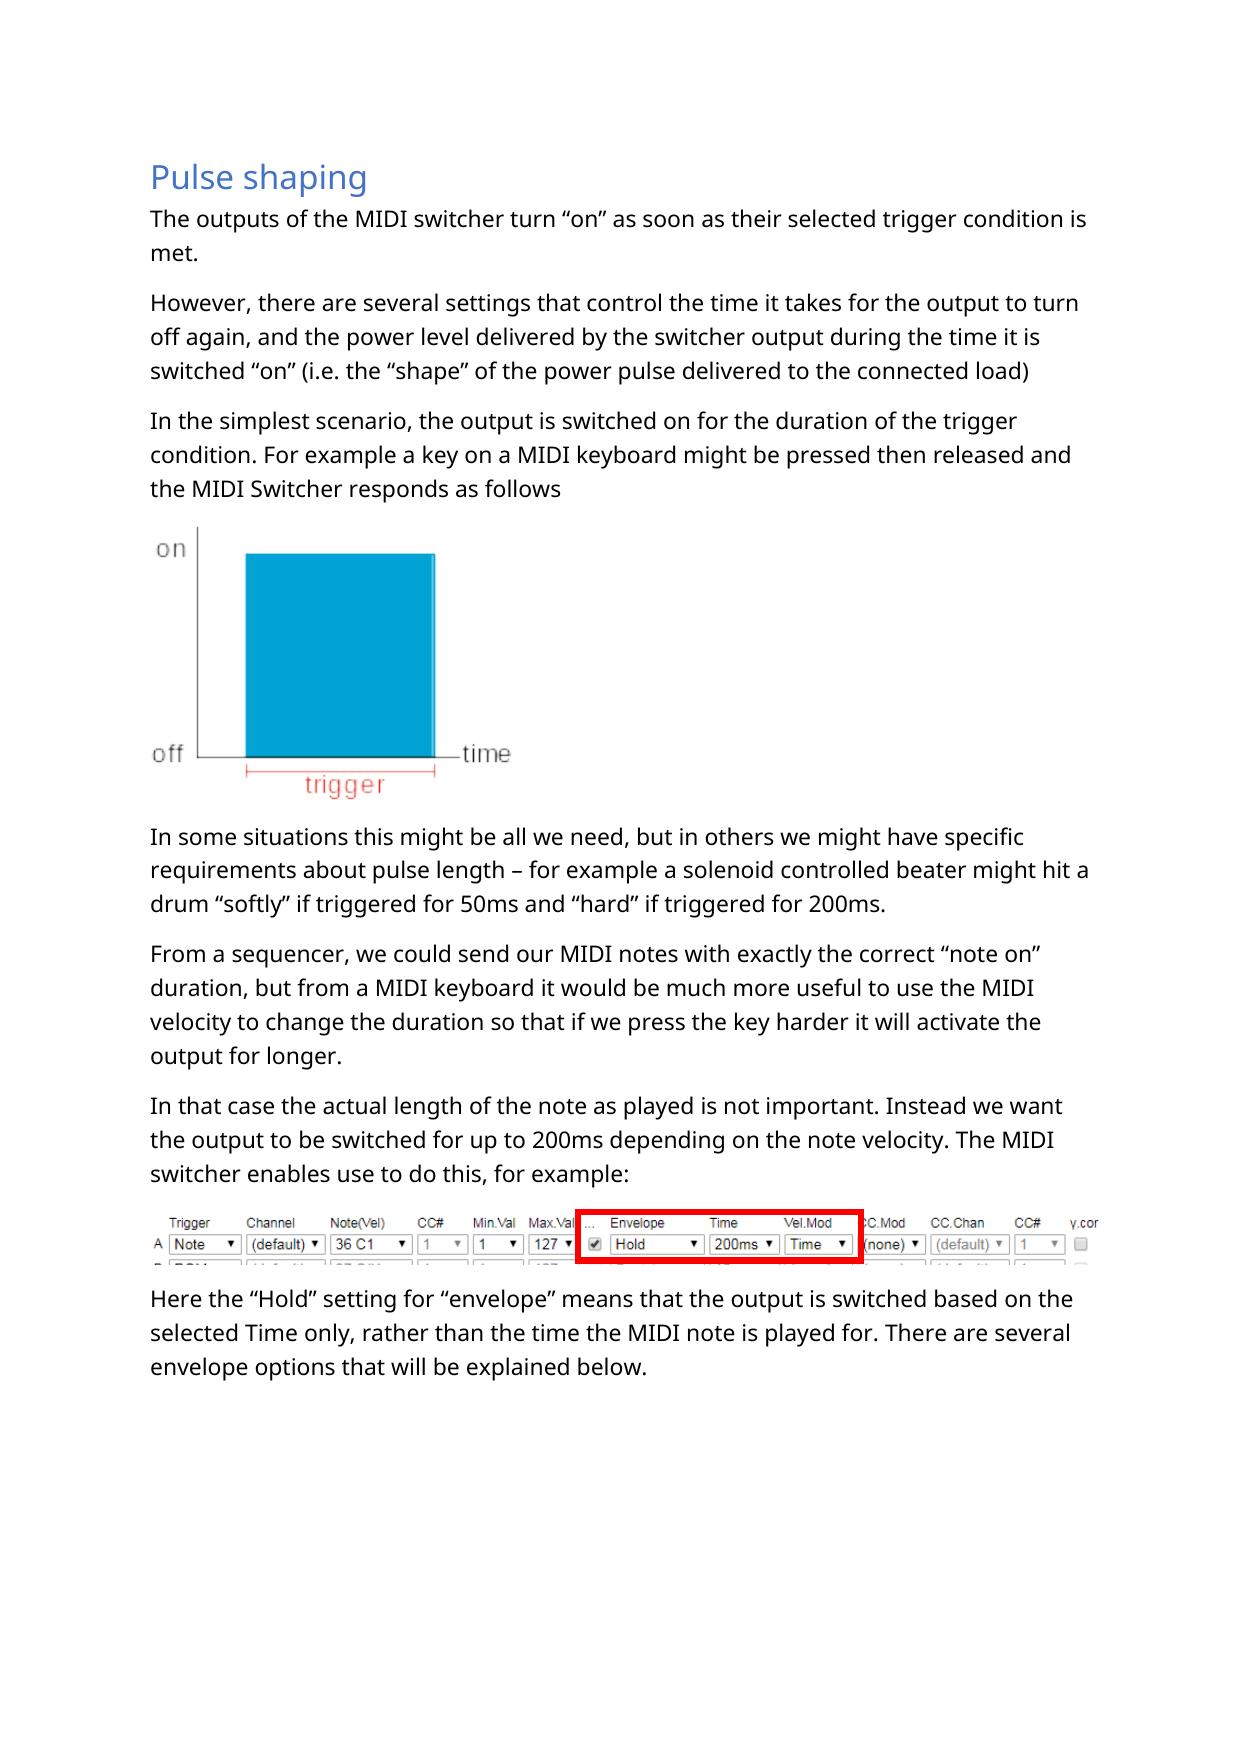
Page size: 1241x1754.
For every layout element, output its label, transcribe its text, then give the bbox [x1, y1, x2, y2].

text The outputs of the MIDI switcher turn “on” as soon as their selected trigger condition is met. [150, 203, 1090, 268]
subtitle Pulse shaping [150, 154, 1090, 199]
text From a sequencer, we could send our MIDI notes with exactly the correct “note on” duration, but from a MIDI keyboard it would be much more useful to use the MIDI velocity to change the duration so that if we press the key harder it will activate the output for longer. [150, 938, 1090, 1071]
text In some situations this might be all we need, but in others we might have specific requirements about pulse length – for example a solenoid controlled beater might hit a drum “softly” if triggered for 50ms and “hard” if triggered for 200ms. [150, 820, 1090, 919]
text Here the “Hold” setting for “envelope” means that the output is switched based on the selected Time only, rather than the time the MIDI note is played for. There are several envelope options that will be explained below. [150, 1283, 1090, 1382]
picture [150, 1207, 1109, 1265]
text In the simplest scenario, the output is switched on for the duration of the trigger condition. For example a key on a MIDI keyboard might be pressed then released and the MIDI Switcher responds as follows [150, 405, 1090, 504]
text However, there are several settings that control the time it takes for the output to turn off again, and the power level delivered by the switcher output during the time it is switched “on” (i.e. the “shape” of the power pulse delivered to the connected load) [150, 287, 1090, 386]
text In that case the actual length of the note as played is not important. Instead we want the output to be switched for up to 200ms depending on the note velocity. The MIDI switcher enables use to do this, for example: [150, 1090, 1090, 1189]
